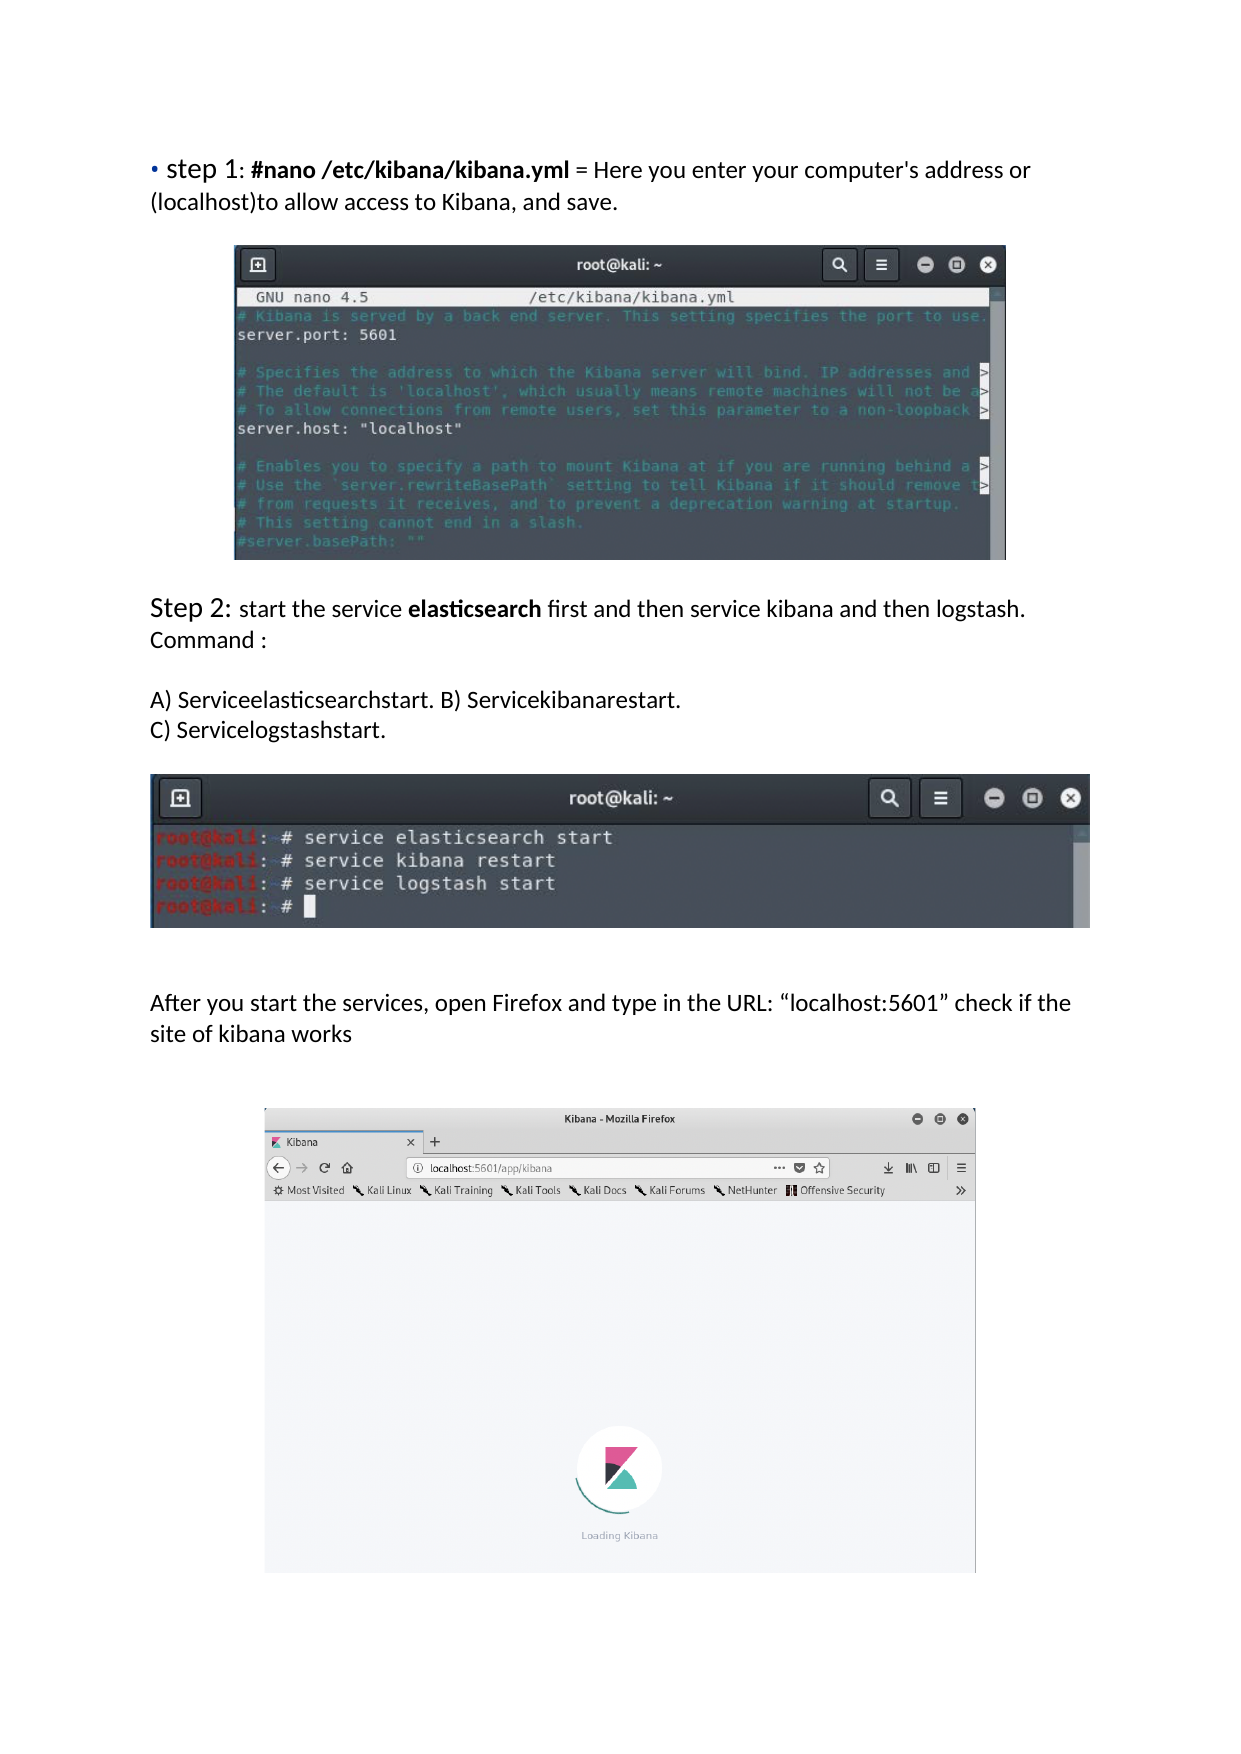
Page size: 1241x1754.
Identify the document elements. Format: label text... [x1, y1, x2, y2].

text Step 2: start the service elasticsearch first and then service kibana and then logstash. Command : [150, 589, 1090, 655]
picture [264, 1108, 976, 1573]
text • step 1: #nano /etc/kibana/kibana.yml = Here you enter your computer's address or (localhost)to allow access to Kibana, and save. [150, 150, 1090, 216]
text After you start the services, open Firefox and type in the URL: “localhost:5601” check if the site of kibana works [150, 988, 1090, 1049]
text A) Serviceelasticsearchstart. B) Servicekibanarestart. C) Servicelogstashstart. [150, 684, 1090, 745]
picture [150, 774, 1090, 928]
picture [233, 245, 1007, 560]
